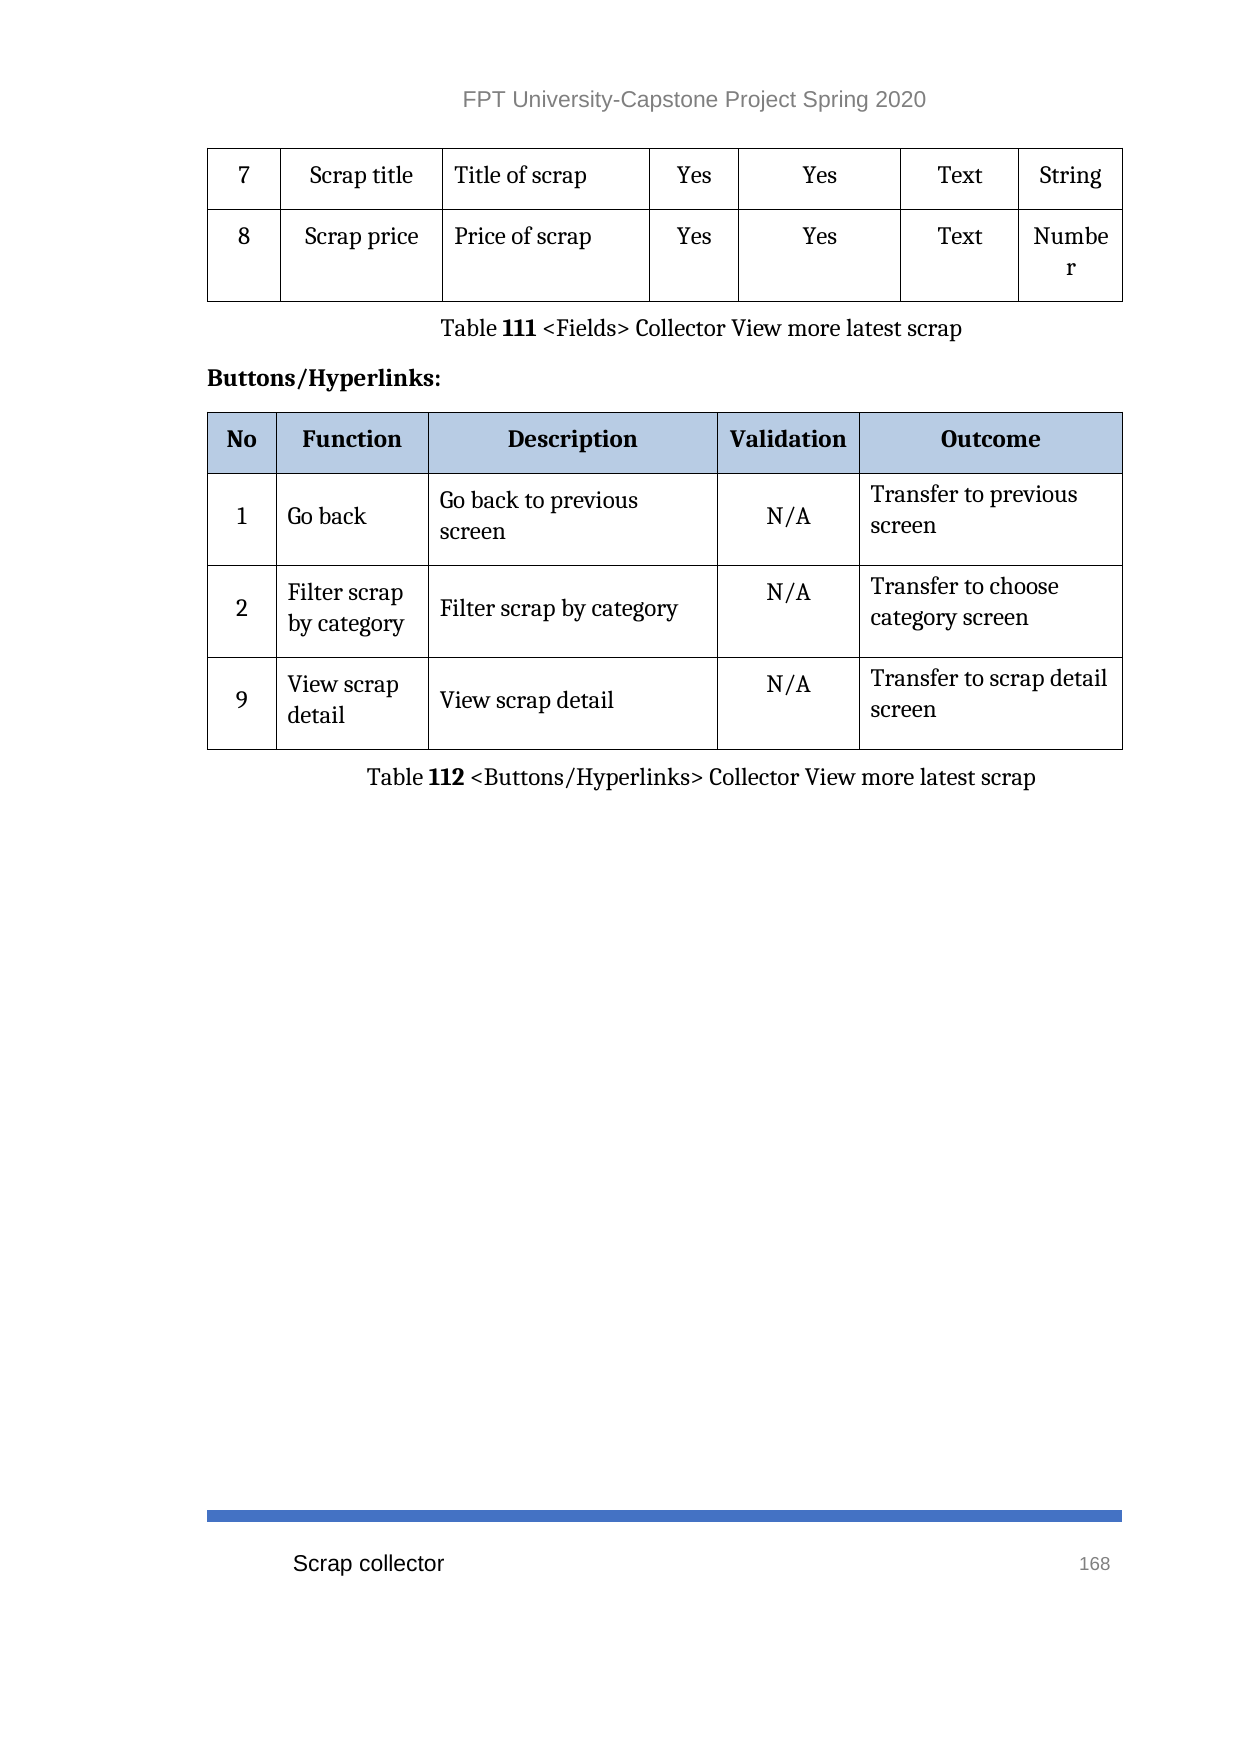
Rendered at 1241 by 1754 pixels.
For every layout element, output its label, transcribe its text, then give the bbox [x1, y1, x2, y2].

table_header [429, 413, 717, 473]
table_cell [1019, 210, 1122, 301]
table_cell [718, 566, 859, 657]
text Table 111 <Fields> Collector View more latest scrap [207, 314, 1122, 343]
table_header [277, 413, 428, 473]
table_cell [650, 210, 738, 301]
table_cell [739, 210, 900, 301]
text Table 112 <Buttons/Hyperlinks> Collector View more latest scrap [207, 762, 1122, 791]
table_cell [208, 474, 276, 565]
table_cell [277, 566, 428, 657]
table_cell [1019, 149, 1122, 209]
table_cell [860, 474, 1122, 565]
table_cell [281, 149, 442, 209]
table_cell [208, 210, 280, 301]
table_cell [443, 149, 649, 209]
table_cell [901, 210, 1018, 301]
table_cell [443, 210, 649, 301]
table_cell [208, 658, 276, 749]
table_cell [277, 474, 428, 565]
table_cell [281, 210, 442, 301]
text Buttons/Hyperlinks: [207, 364, 1122, 393]
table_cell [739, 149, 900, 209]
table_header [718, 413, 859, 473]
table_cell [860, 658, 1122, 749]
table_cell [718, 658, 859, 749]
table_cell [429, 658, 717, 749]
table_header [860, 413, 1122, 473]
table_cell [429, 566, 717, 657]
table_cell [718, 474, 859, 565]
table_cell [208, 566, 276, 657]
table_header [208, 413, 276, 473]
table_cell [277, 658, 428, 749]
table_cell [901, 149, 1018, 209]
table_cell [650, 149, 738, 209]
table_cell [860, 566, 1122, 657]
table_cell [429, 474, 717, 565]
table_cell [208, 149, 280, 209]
